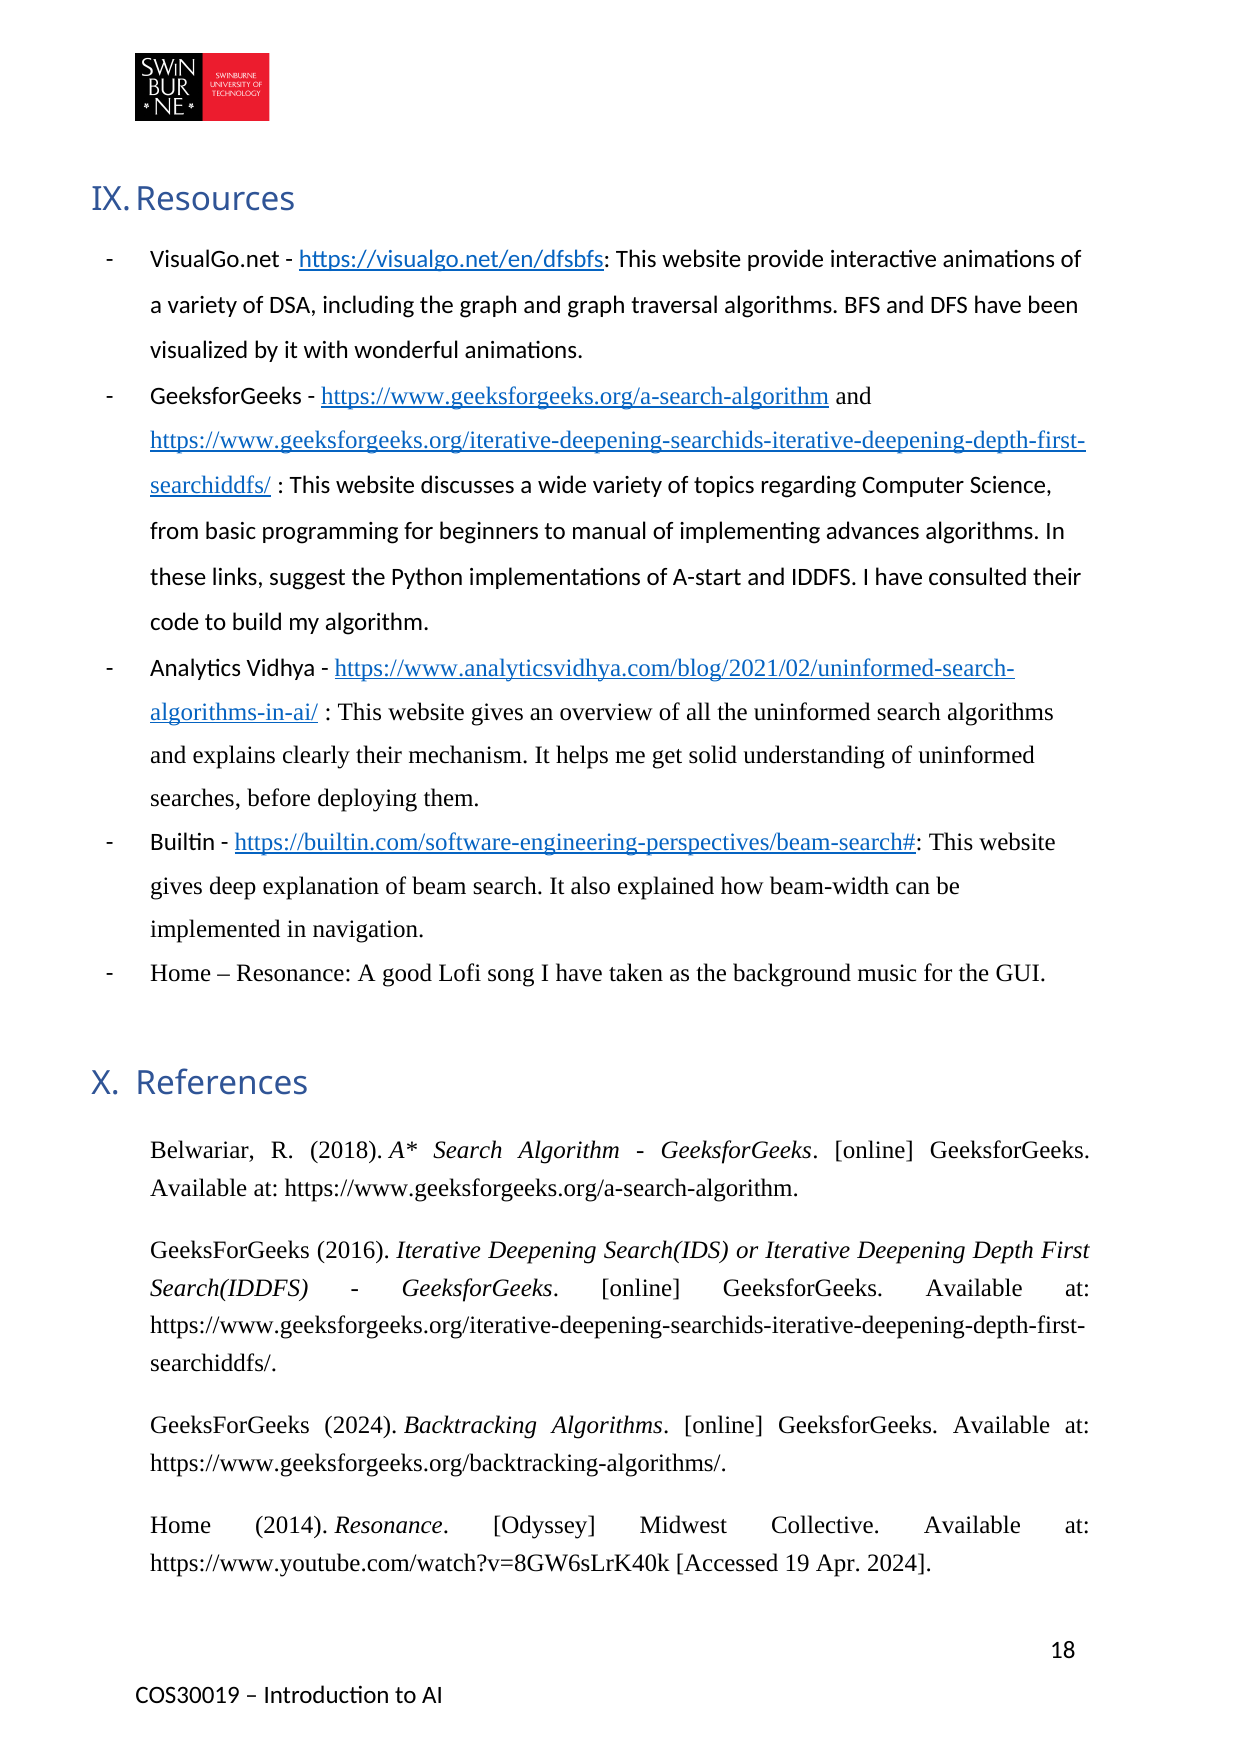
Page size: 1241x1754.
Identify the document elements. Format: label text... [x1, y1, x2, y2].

text Home (2014). Resonance. [Odyssey] Midwest Collective. Available at: https://www.youtube.com/watch?v=8GW6sLrK40k [Accessed 19 Apr. 2024]. [150, 1502, 1090, 1577]
list Analytics Vidhya - https://www.analyticsvidhya.com/blog/2021/02/uninformed-search-algorithms-in-ai/ : This website gives an overview of all the uninformed search algorithms and explains clearly their mechanism. It helps me get solid understanding of uninformed searches, before deploying them. [106, 652, 1090, 812]
text GeeksForGeeks (2024). Backtracking Algorithms. [online] GeeksforGeeks. Available at: https://www.geeksforgeeks.org/backtracking-algorithms/. [150, 1402, 1090, 1477]
subtitle References [91, 1059, 1090, 1104]
list Home – Resonance: A good Lofi song I have taken as the background music for the GUI. [106, 957, 1090, 988]
list VisualGo.net - https://visualgo.net/en/dfsbfs: This website provide interactive animations of a variety of DSA, including the graph and graph traversal algorithms. BFS and DFS have been visualized by it with wonderful animations. [106, 243, 1090, 365]
list Builtin - https://builtin.com/software-engineering-perspectives/beam-search#: This website gives deep explanation of beam search. It also explained how beam-width can be implemented in navigation. [106, 826, 1090, 943]
picture [135, 53, 270, 121]
text GeeksForGeeks (2016). Iterative Deepening Search(IDS) or Iterative Deepening Depth First Search(IDDFS) - GeeksforGeeks. [online] GeeksforGeeks. Available at: https://www.geeksforgeeks.org/iterative-deepening-searchids-iterative-deepening-depth-first-searchiddfs/. [150, 1227, 1090, 1377]
list GeeksforGeeks - https://www.geeksforgeeks.org/a-search-algorithm and https://www.geeksforgeeks.org/iterative-deepening-searchids-iterative-deepening-depth-first-searchiddfs/ : This website discusses a wide variety of topics regarding Computer Science, from basic programming for beginners to manual of implementing advances algorithms. In these links, suggest the Python implementations of A-start and IDDFS. I have consulted their code to build my algorithm. [106, 380, 1090, 637]
text Belwariar, R. (2018). A* Search Algorithm - GeeksforGeeks. [online] GeeksforGeeks. Available at: https://www.geeksforgeeks.org/a-search-algorithm. [150, 1127, 1090, 1202]
subtitle Resources [91, 175, 1090, 220]
